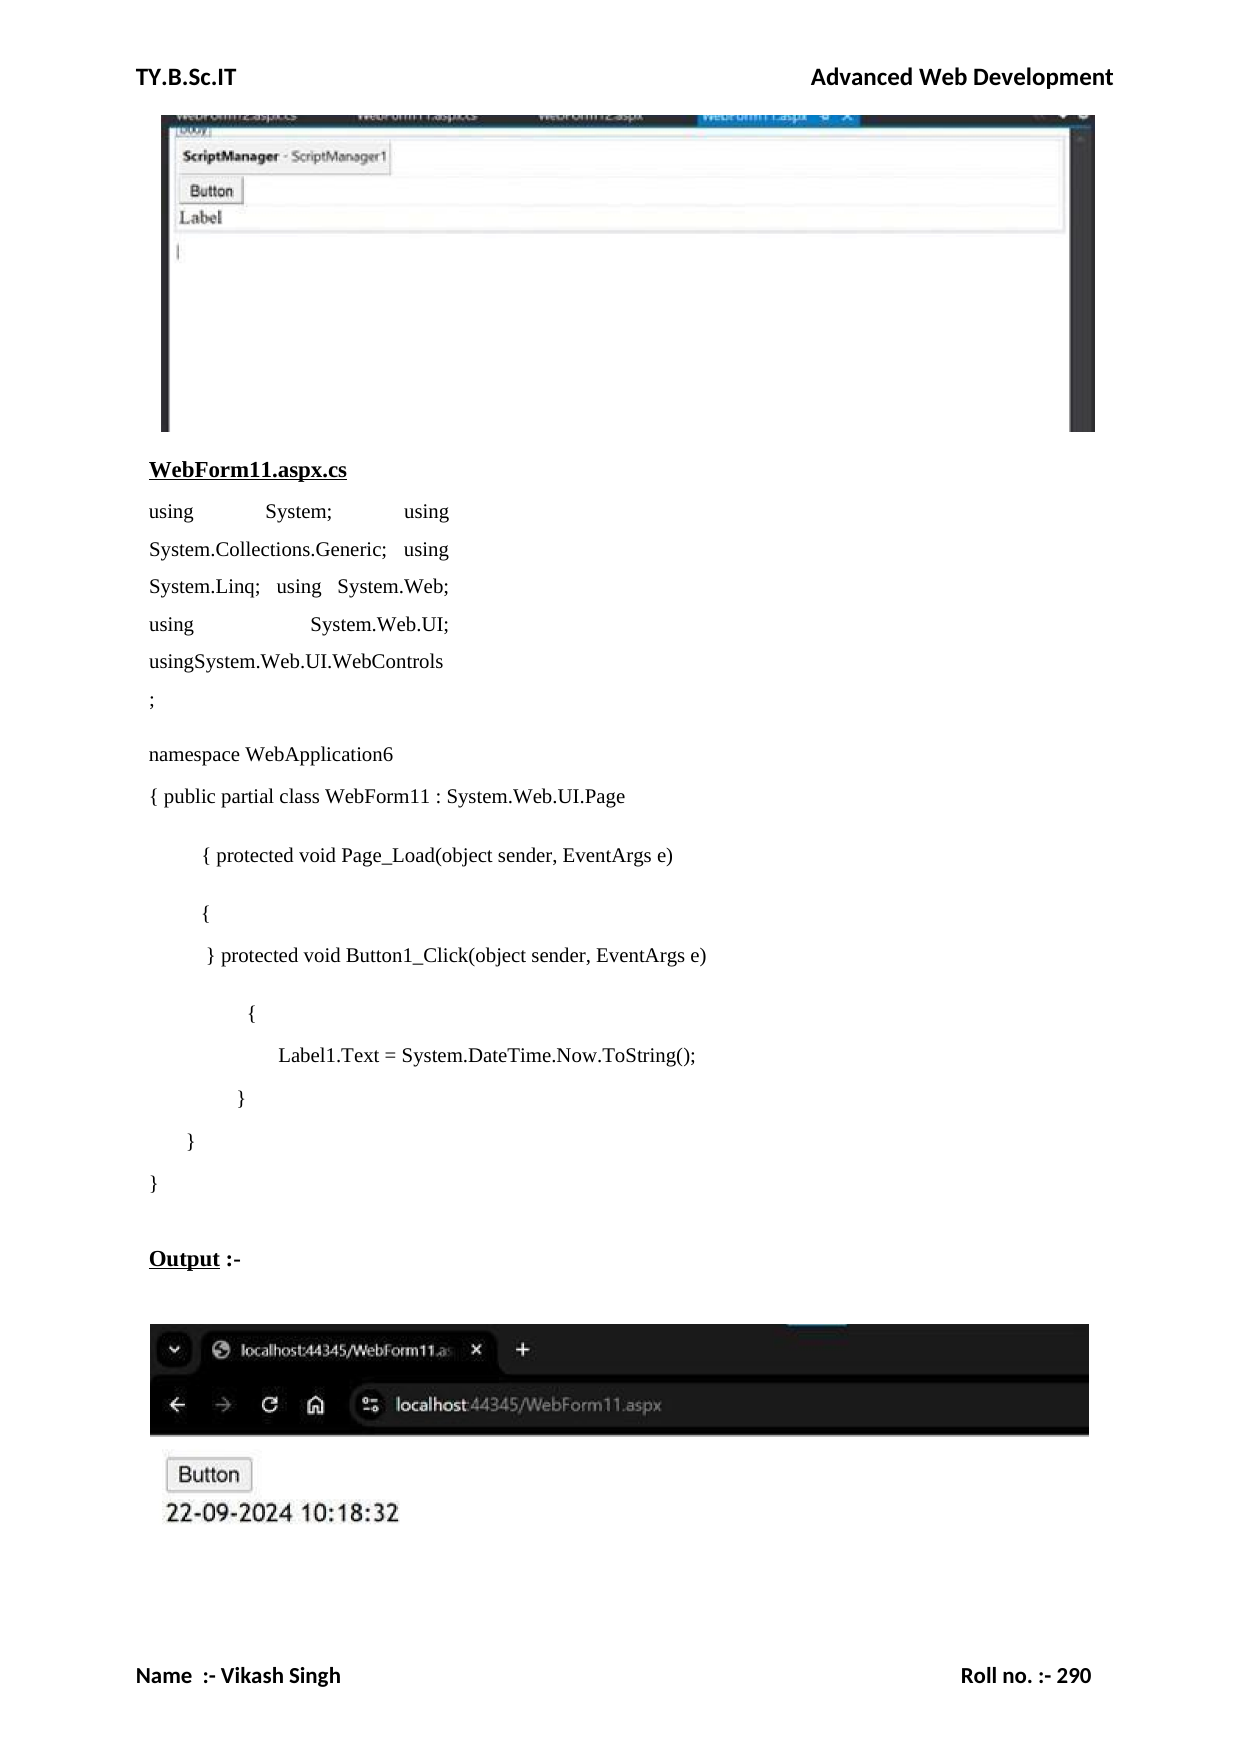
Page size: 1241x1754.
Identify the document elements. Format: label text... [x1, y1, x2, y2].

text Label1.Text = System.DateTime.Now.ToString(); [278, 1043, 1151, 1067]
text { public partial class WebForm11 : System.Web.UI.Page [148, 784, 647, 808]
picture [160, 114, 1095, 432]
text } [186, 1128, 1151, 1153]
text { [201, 901, 1151, 925]
text using System; using System.Collections.Generic; using System.Linq; using System.Web; using System.Web.UI; usingSystem.Web.UI.WebControls; [148, 499, 449, 711]
text WebForm11.aspx.cs [148, 456, 1151, 482]
picture [149, 1323, 1089, 1526]
text Output :- [148, 1245, 1151, 1271]
text } protected void Button1_Click(object sender, EventArgs e) [206, 943, 720, 967]
text } [148, 1171, 1151, 1195]
text { [247, 1001, 1151, 1025]
text namespace WebApplication6 [148, 742, 1151, 766]
text { protected void Page_Load(object sender, EventArgs e) [201, 843, 691, 867]
text } [236, 1086, 1151, 1110]
